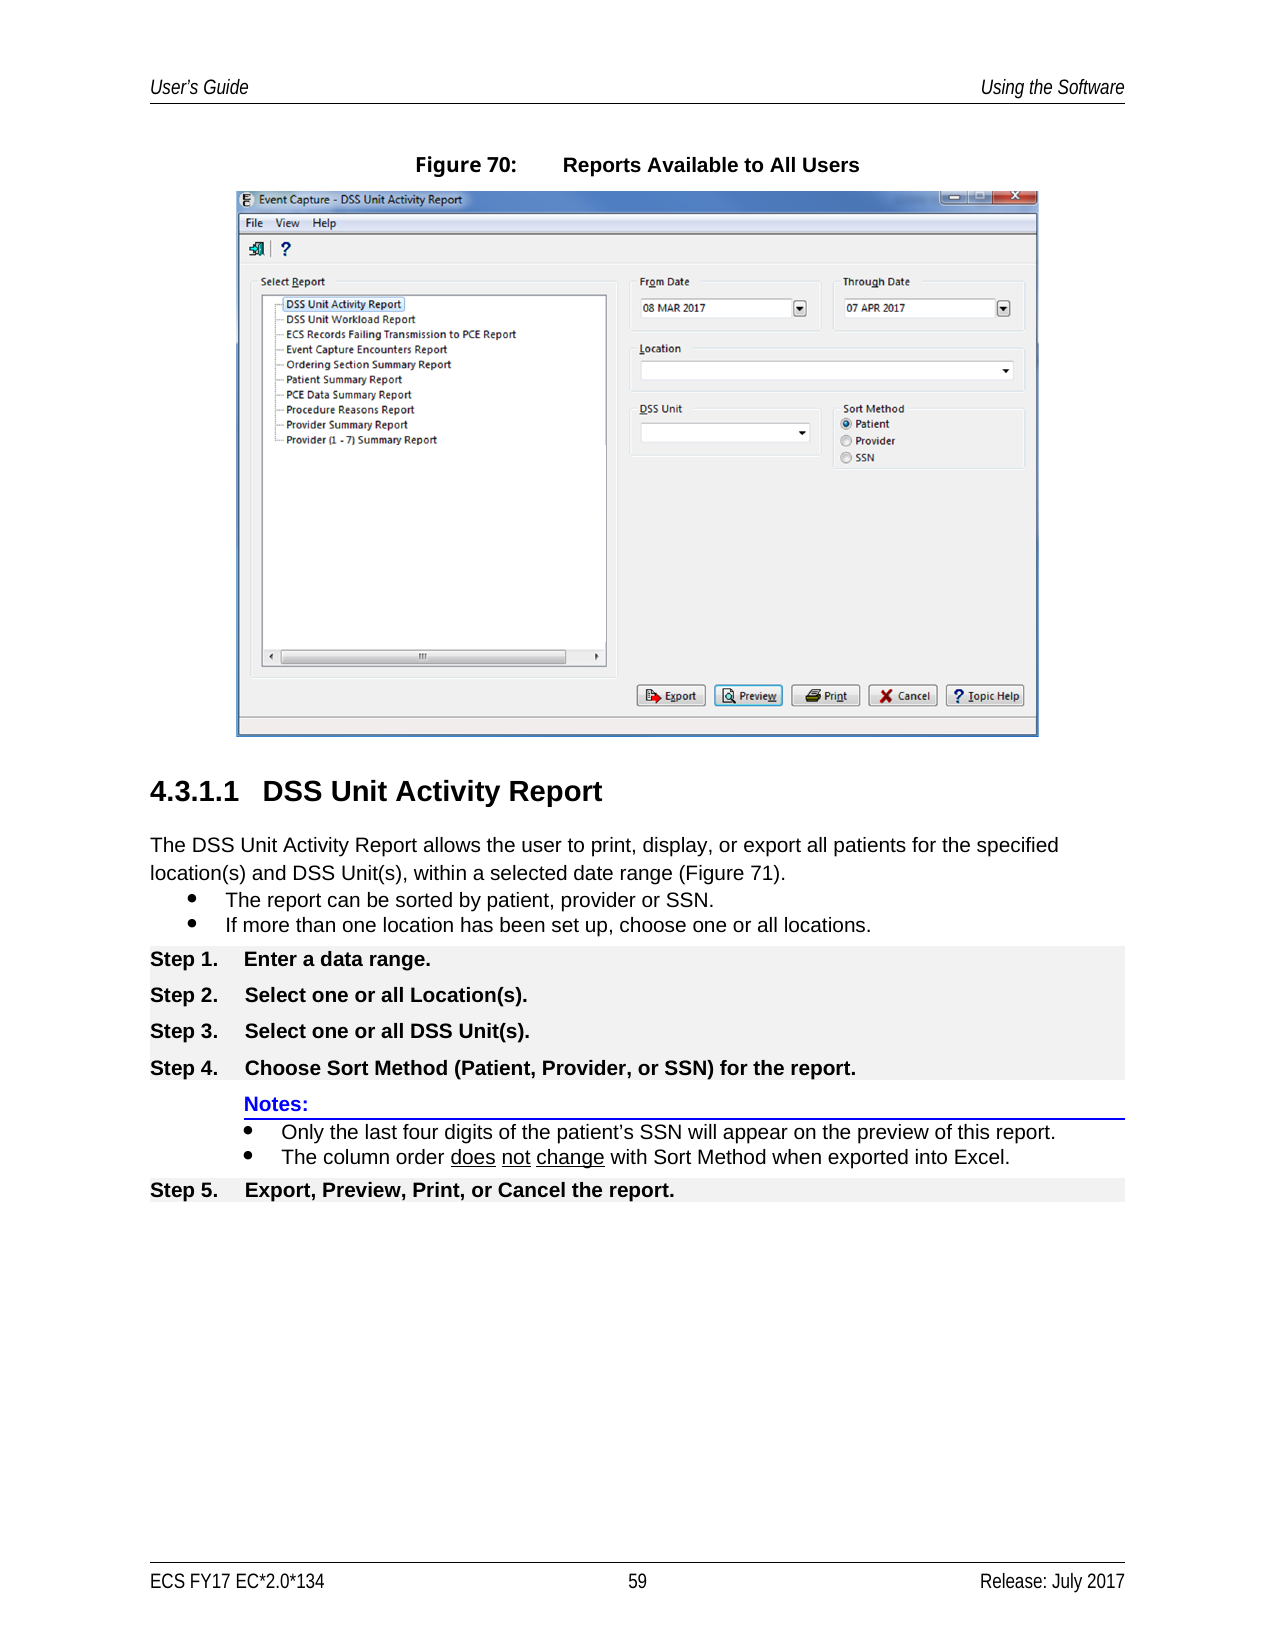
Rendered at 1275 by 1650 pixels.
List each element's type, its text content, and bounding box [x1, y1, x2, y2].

text Select one or all DSS Unit(s). [150, 1019, 1125, 1043]
list If more than one location has been set up, choose one or all locations. [188, 913, 1125, 938]
subtitle DSS Unit Activity Report [150, 774, 1125, 808]
list The report can be sorted by patient, provider or SSN. [188, 888, 1125, 913]
text Select one or all Location(s). [150, 983, 1125, 1007]
text Export, Preview, Print, or Cancel the report. [150, 1178, 1125, 1202]
list The column order does not change with Sort Method when exported into Excel. [244, 1145, 1125, 1170]
picture [236, 191, 1039, 737]
list Only the last four digits of the patient’s SSN will appear on the preview of this report. [244, 1120, 1125, 1145]
text The DSS Unit Activity Report allows the user to print, display, or export all patients for the specified location(s) and DSS Unit(s), within a selected date range (Figure 71). [150, 833, 1125, 884]
text Notes: [244, 1092, 1125, 1118]
list Enter a data range. [150, 946, 1125, 970]
text Reports Available to All Users [150, 150, 1125, 178]
text Choose Sort Method (Patient, Provider, or SSN) for the report. [150, 1056, 1125, 1080]
